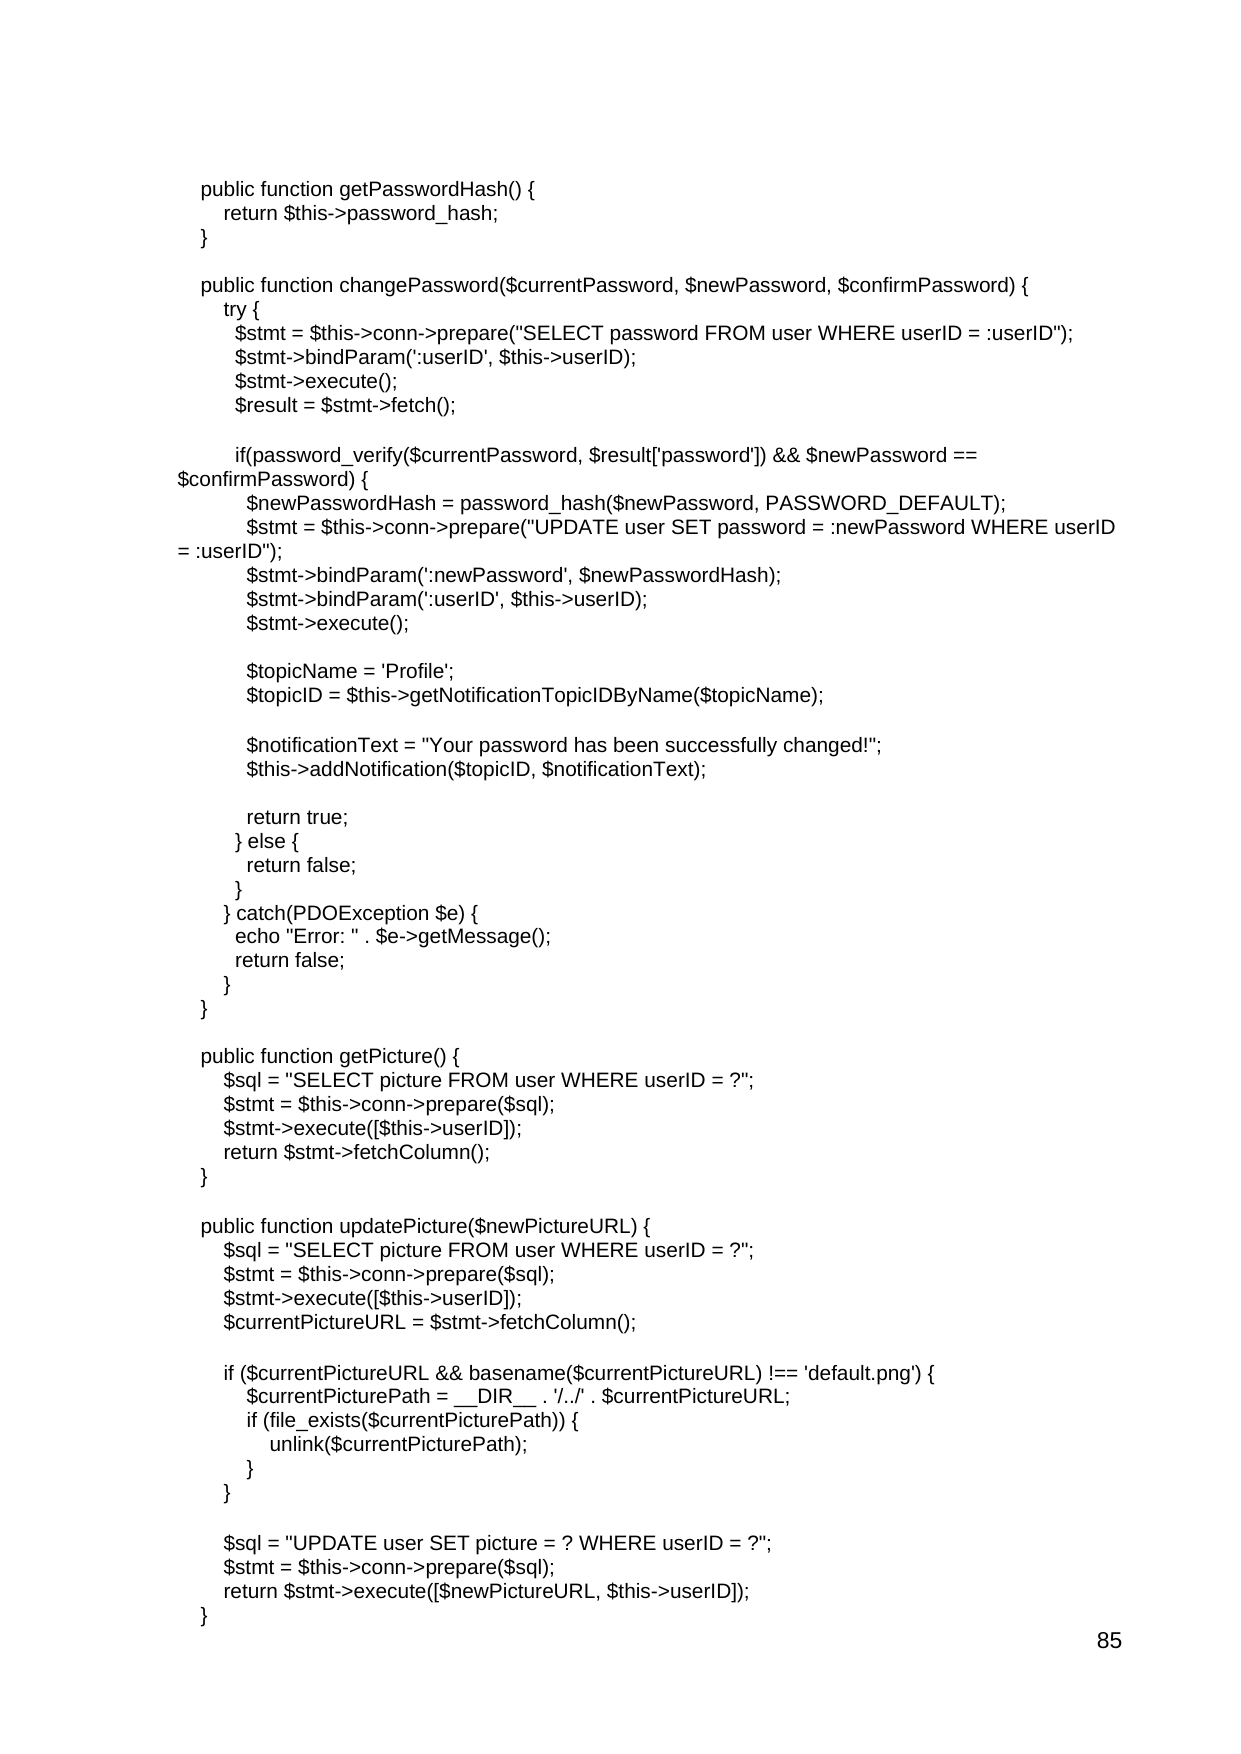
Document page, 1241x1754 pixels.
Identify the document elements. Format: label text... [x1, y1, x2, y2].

text } [177, 1480, 1122, 1504]
text $stmt->bindParam(':newPassword', $newPasswordHash); [177, 563, 1122, 587]
text } [177, 225, 1122, 249]
text return true; [177, 804, 1122, 828]
text $stmt = $this->conn->prepare($sql); [177, 1262, 1122, 1286]
text } [177, 972, 1122, 996]
text $notificationText = "Your password has been successfully changed!"; [177, 733, 1122, 757]
text public function getPicture() { [177, 1044, 1122, 1068]
text $newPasswordHash = password_hash($newPassword, PASSWORD_DEFAULT); [177, 491, 1122, 515]
text return $this->password_hash; [177, 201, 1122, 225]
text $currentPictureURL = $stmt->fetchColumn(); [177, 1310, 1122, 1334]
text } catch(PDOException $e) { [177, 900, 1122, 924]
text $sql = "SELECT picture FROM user WHERE userID = ?"; [177, 1068, 1122, 1092]
text $topicID = $this->getNotificationTopicIDByName($topicName); [177, 682, 1122, 706]
text $stmt = $this->conn->prepare("UPDATE user SET password = :newPassword WHERE userID = :userID"); [177, 515, 1122, 563]
text public function getPasswordHash() { [177, 177, 1122, 201]
text $topicName = 'Profile'; [177, 658, 1122, 682]
text } [177, 1164, 1122, 1188]
text $currentPicturePath = __DIR__ . '/../' . $currentPictureURL; [177, 1384, 1122, 1408]
text $result = $stmt->fetch(); [177, 392, 1122, 416]
text echo "Error: " . $e->getMessage(); [177, 924, 1122, 948]
text $stmt = $this->conn->prepare($sql); [177, 1554, 1122, 1578]
text $sql = "UPDATE user SET picture = ? WHERE userID = ?"; [177, 1531, 1122, 1554]
text return false; [177, 852, 1122, 876]
text if (file_exists($currentPicturePath)) { [177, 1408, 1122, 1432]
text $stmt = $this->conn->prepare("SELECT password FROM user WHERE userID = :userID"); [177, 321, 1122, 344]
text $stmt = $this->conn->prepare($sql); [177, 1092, 1122, 1116]
text } [177, 876, 1122, 900]
text } [177, 1456, 1122, 1480]
text return $stmt->execute([$newPictureURL, $this->userID]); [177, 1578, 1122, 1602]
text $stmt->execute([$this->userID]); [177, 1116, 1122, 1140]
text } [177, 996, 1122, 1020]
text public function updatePicture($newPictureURL) { [177, 1214, 1122, 1238]
text public function changePassword($currentPassword, $newPassword, $confirmPassword) { [177, 273, 1122, 297]
text return false; [177, 948, 1122, 972]
text $stmt->execute(); [177, 368, 1122, 392]
text } else { [177, 828, 1122, 852]
text $stmt->bindParam(':userID', $this->userID); [177, 344, 1122, 368]
text $sql = "SELECT picture FROM user WHERE userID = ?"; [177, 1238, 1122, 1262]
text } [177, 1602, 1122, 1626]
text if(password_verify($currentPassword, $result['password']) && $newPassword == $confirmPassword) { [177, 443, 1122, 491]
text $this->addNotification($topicID, $notificationText); [177, 757, 1122, 781]
text $stmt->execute(); [177, 611, 1122, 634]
text $stmt->execute([$this->userID]); [177, 1286, 1122, 1310]
text $stmt->bindParam(':userID', $this->userID); [177, 587, 1122, 611]
text unlink($currentPicturePath); [177, 1432, 1122, 1456]
text try { [177, 297, 1122, 321]
text if ($currentPictureURL && basename($currentPictureURL) !== 'default.png') { [177, 1360, 1122, 1384]
text return $stmt->fetchColumn(); [177, 1140, 1122, 1164]
